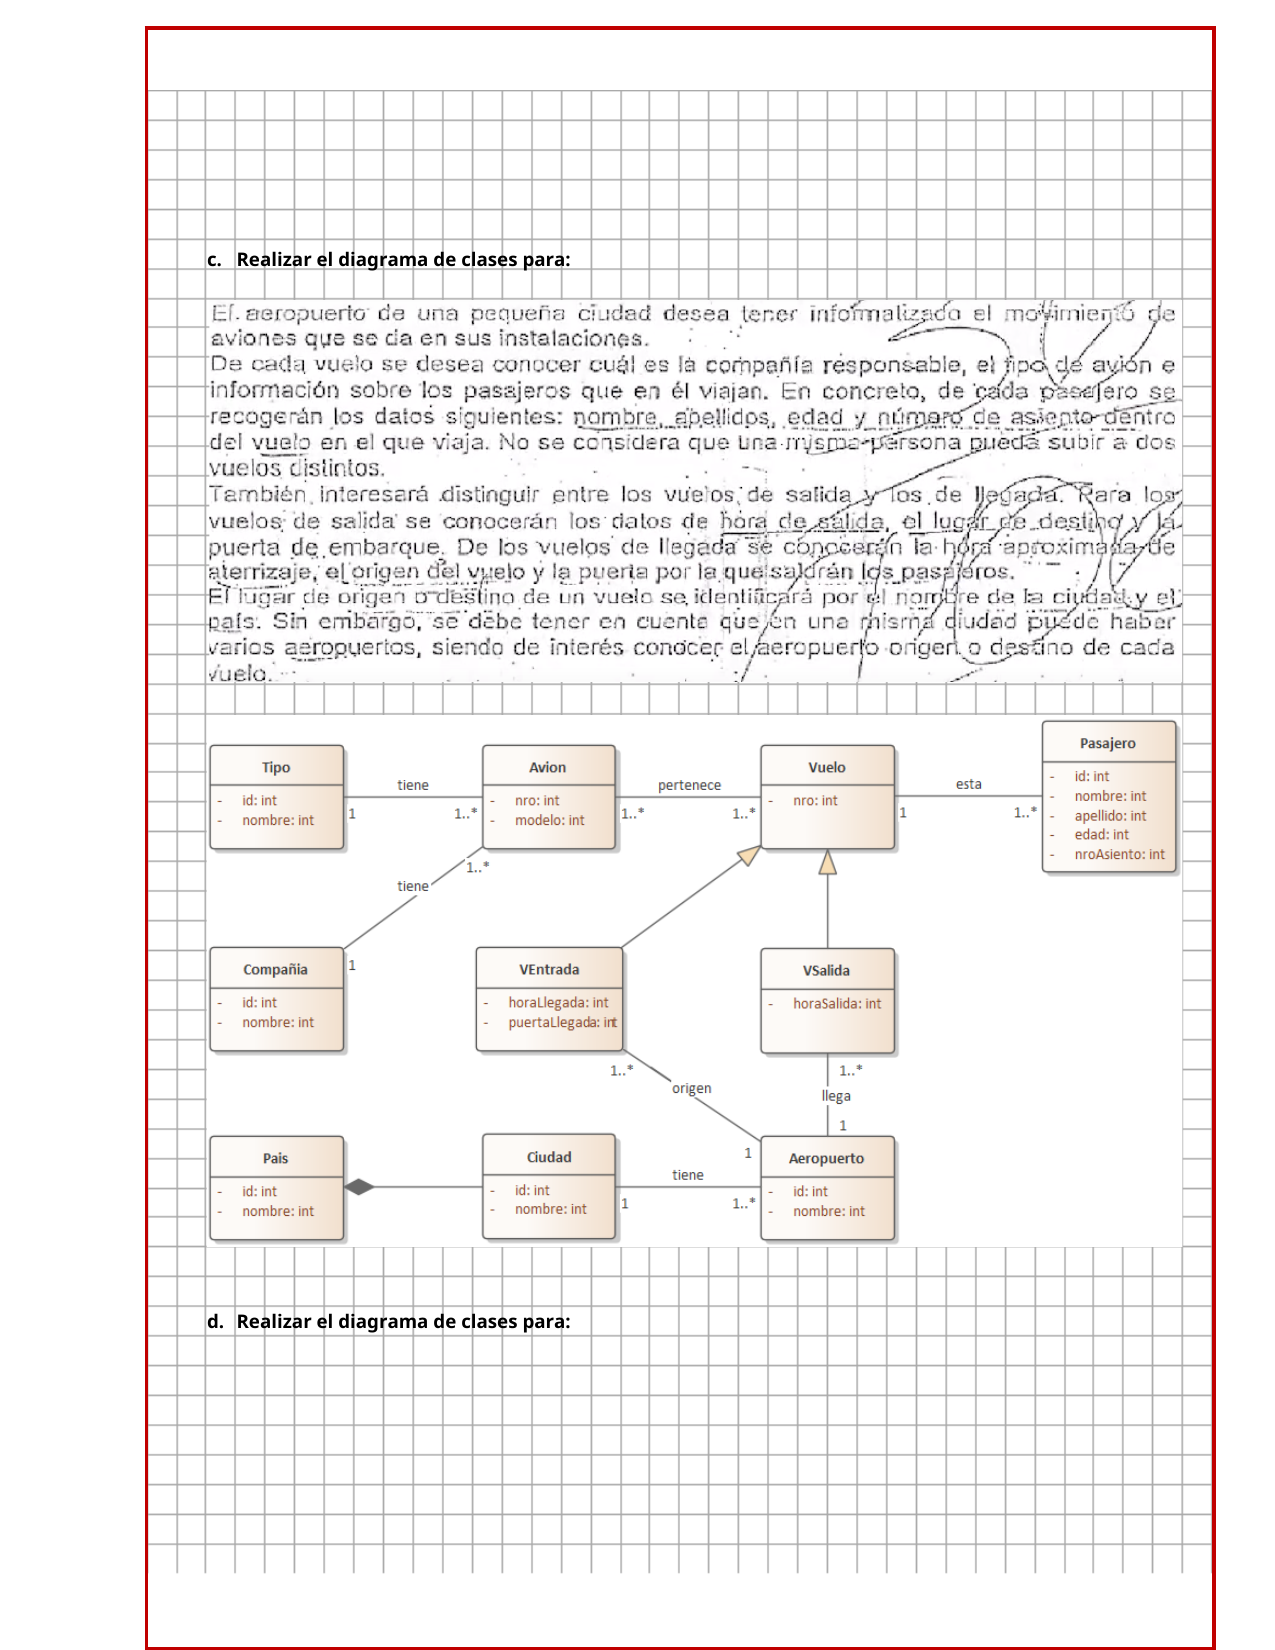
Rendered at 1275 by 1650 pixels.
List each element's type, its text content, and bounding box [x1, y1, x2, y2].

subtitle Realizar el diagrama de clases para: [207, 242, 1183, 272]
subtitle Realizar el diagrama de clases para: [207, 1305, 1183, 1335]
picture [148, 90, 1212, 1575]
